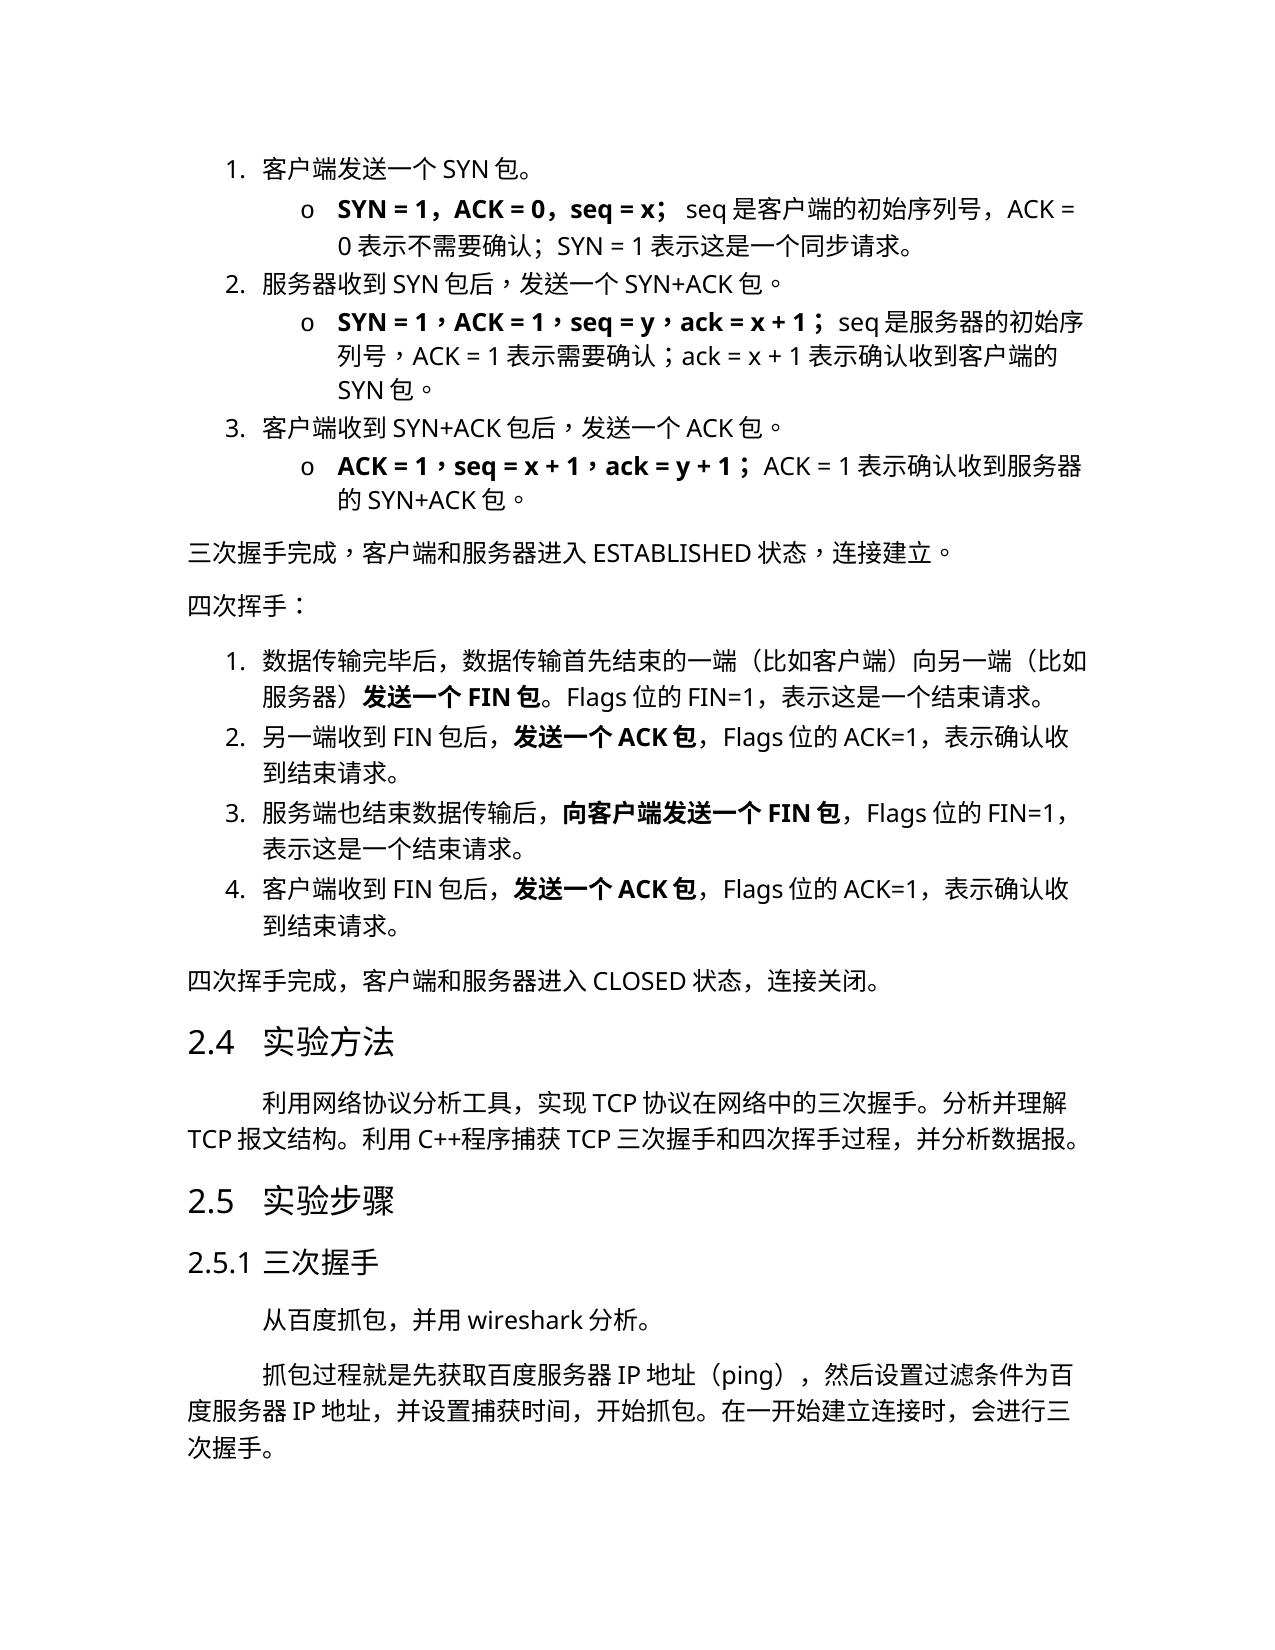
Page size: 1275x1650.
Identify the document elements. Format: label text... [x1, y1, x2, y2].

list ACK = 1，seq = x + 1，ack = y + 1； ACK = 1表示确认收到服务器的SYN+ACK包。 [300, 448, 1087, 517]
list 客户端发送一个SYN包。 [225, 150, 1087, 186]
text 四次挥手完成，客户端和服务器进入CLOSED状态，连接关闭。 [187, 961, 1087, 997]
list 服务器收到SYN包后，发送一个SYN+ACK包。 [225, 266, 1087, 301]
list 数据传输完毕后，数据传输首先结束的一端（比如客户端）向另一端（比如服务器）发送一个FIN包。Flags位的FIN=1，表示这是一个结束请求。 [225, 641, 1087, 713]
text 三次握手完成，客户端和服务器进入ESTABLISHED状态，连接建立。 [187, 535, 1087, 569]
text 从百度抓包，并用wireshark分析。 [187, 1301, 1087, 1337]
list SYN = 1，ACK = 1，seq = y，ack = x + 1； seq是服务器的初始序列号，ACK = 1表示需要确认；ack = x + 1表示确认收到客户端的SYN包。 [300, 304, 1087, 407]
list SYN = 1，ACK = 0，seq = x； seq是客户端的初始序列号，ACK = 0表示不需要确认；SYN = 1表示这是一个同步请求。 [300, 190, 1087, 263]
text 四次挥手： [187, 588, 1087, 622]
text 抓包过程就是先获取百度服务器IP地址（ping），然后设置过滤条件为百度服务器IP地址，并设置捕获时间，开始抓包。在一开始建立连接时，会进行三次握手。 [187, 1356, 1087, 1464]
subtitle 2.4 实验方法 [187, 1016, 1087, 1064]
subtitle 2.5.1 三次握手 [187, 1239, 1087, 1282]
list 客户端收到FIN包后，发送一个ACK包，Flags位的ACK=1，表示确认收到结束请求。 [225, 870, 1087, 942]
list 客户端收到SYN+ACK包后，发送一个ACK包。 [225, 410, 1087, 444]
list 服务端也结束数据传输后，向客户端发送一个FIN包，Flags位的FIN=1，表示这是一个结束请求。 [225, 793, 1087, 866]
text 利用网络协议分析工具，实现TCP协议在网络中的三次握手。分析并理解TCP报文结构。利用C++程序捕获TCP三次握手和四次挥手过程，并分析数据报。 [187, 1083, 1087, 1156]
list 另一端收到FIN包后，发送一个ACK包，Flags位的ACK=1，表示确认收到结束请求。 [225, 717, 1087, 790]
subtitle 2.5 实验步骤 [187, 1174, 1087, 1223]
